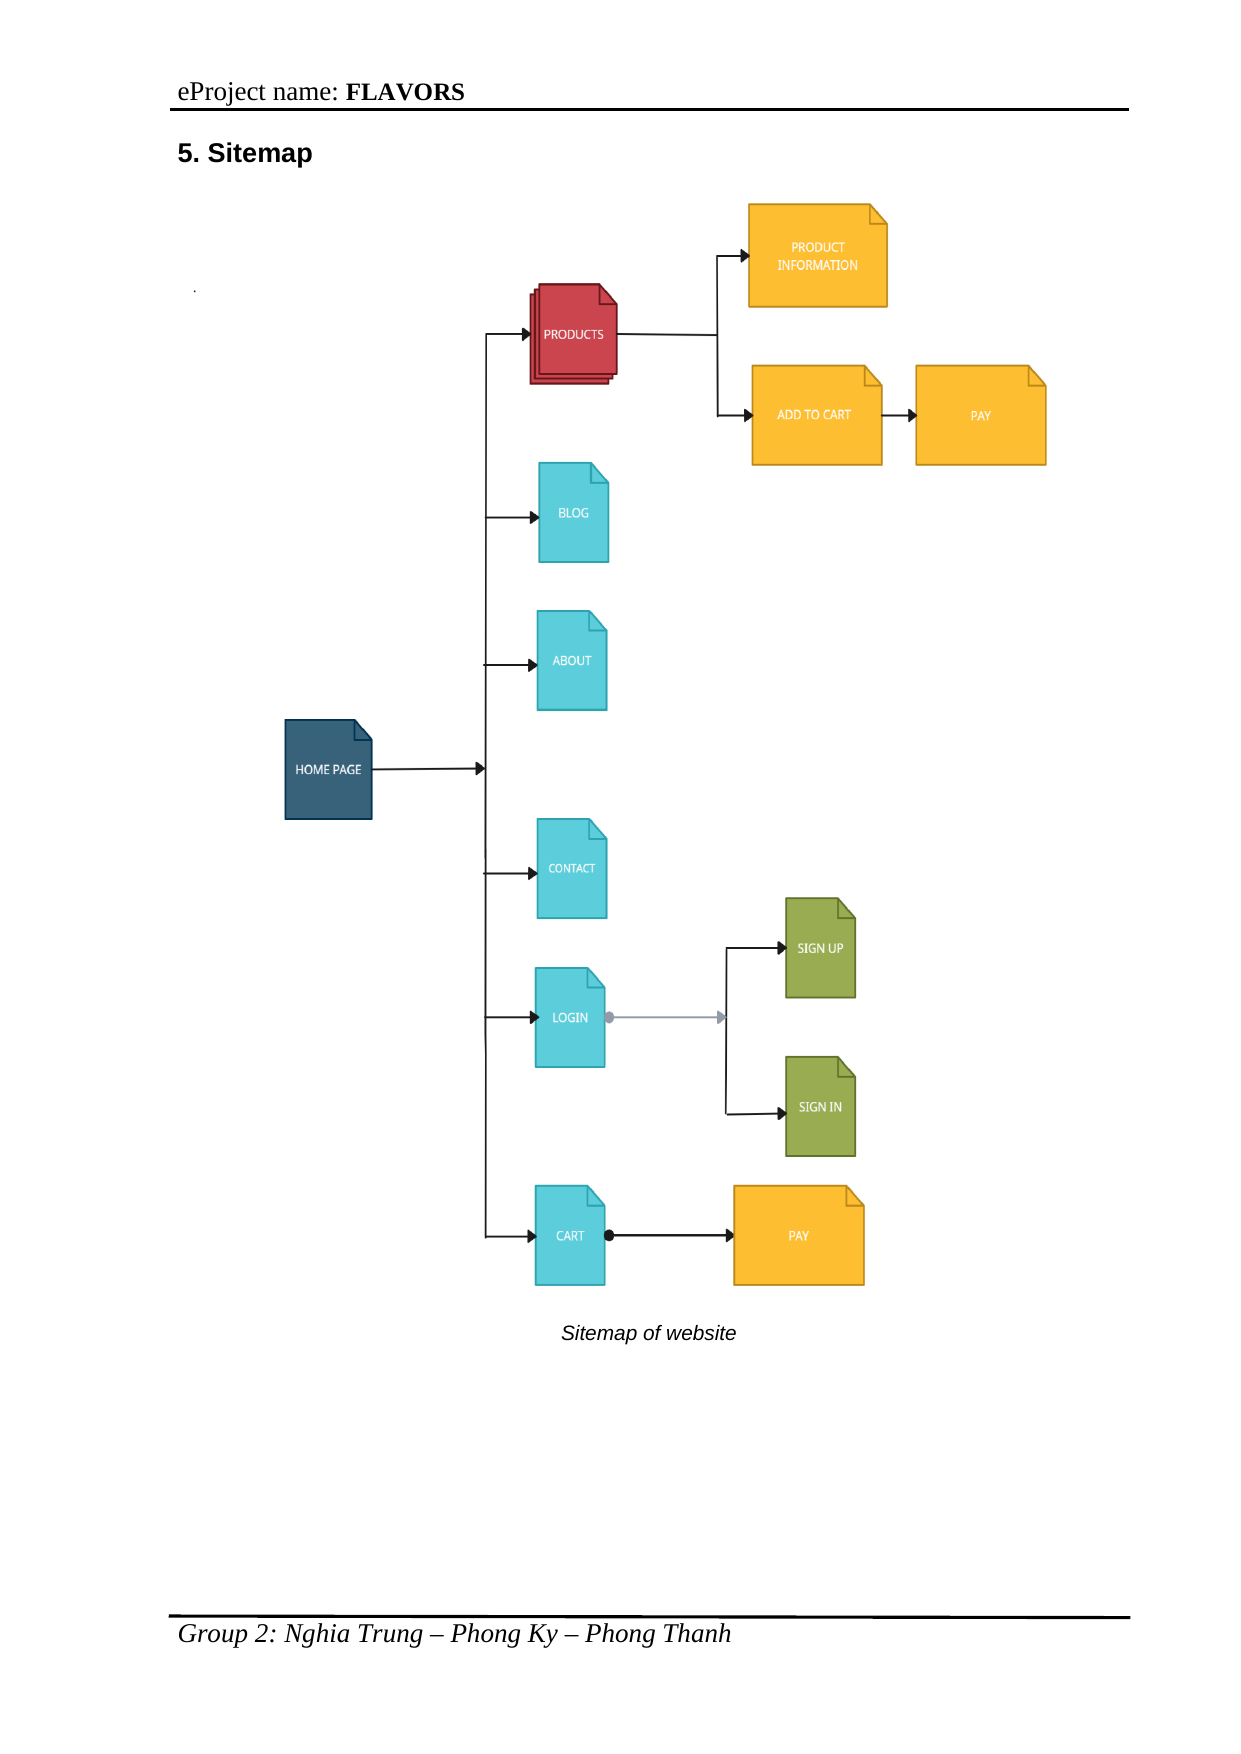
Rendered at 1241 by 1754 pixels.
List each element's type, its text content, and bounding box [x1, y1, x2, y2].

subtitle 5. Sitemap [177, 137, 1122, 168]
picture [177, 184, 1063, 1305]
text Sitemap of website [177, 1320, 1122, 1344]
